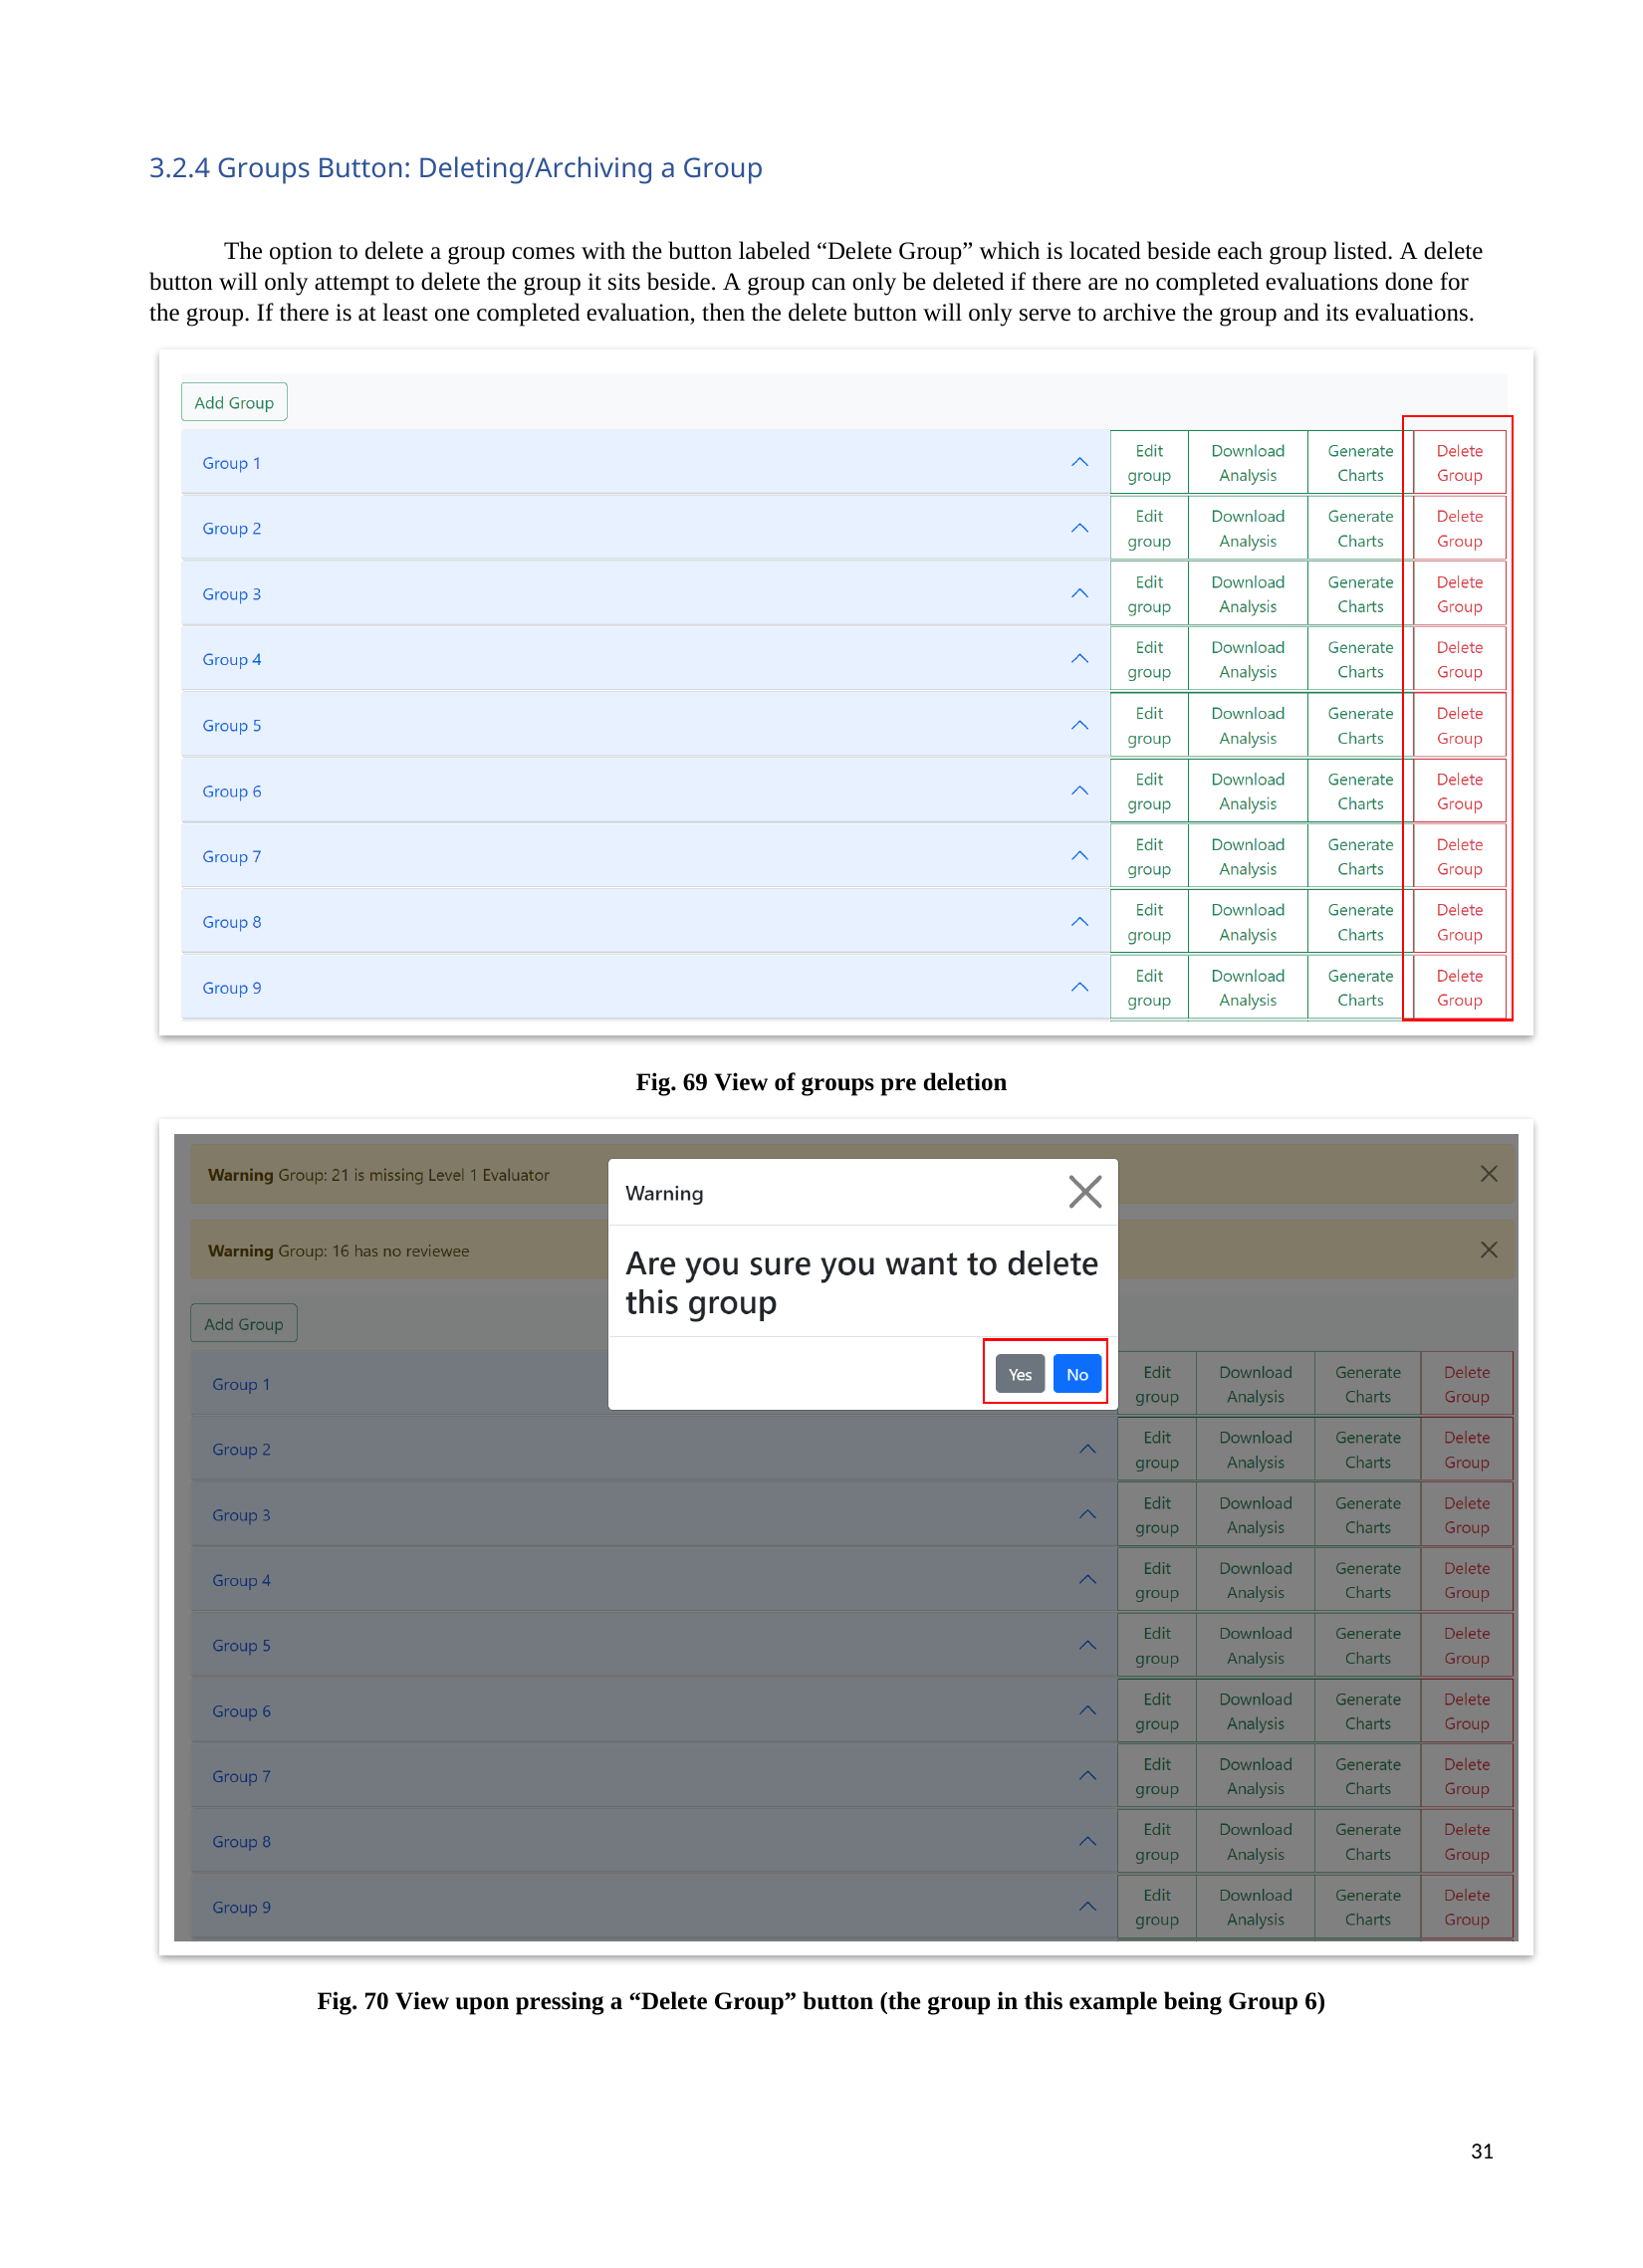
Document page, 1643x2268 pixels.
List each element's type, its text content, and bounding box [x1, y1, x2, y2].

picture [174, 1134, 1519, 1941]
text Fig. 69 View of groups pre deletion [149, 1067, 1494, 1096]
text The option to delete a group comes with the button labeled “Delete Group” which is located beside each group listed. A delete button will only attempt to delete the group it sits beside. A group can only be deleted if there are no completed evaluations done for the group. If there is at least one completed evaluation, then the delete button will only serve to archive the group and its evaluations. [149, 236, 1494, 327]
text Fig. 70 View upon pressing a “Delete Group” button (the group in this example being Group 6) [149, 1986, 1494, 2015]
subtitle 3.2.4 Groups Button: Deleting/Archiving a Group [149, 149, 1494, 186]
picture [1404, 417, 1512, 1019]
picture [174, 364, 1519, 1021]
